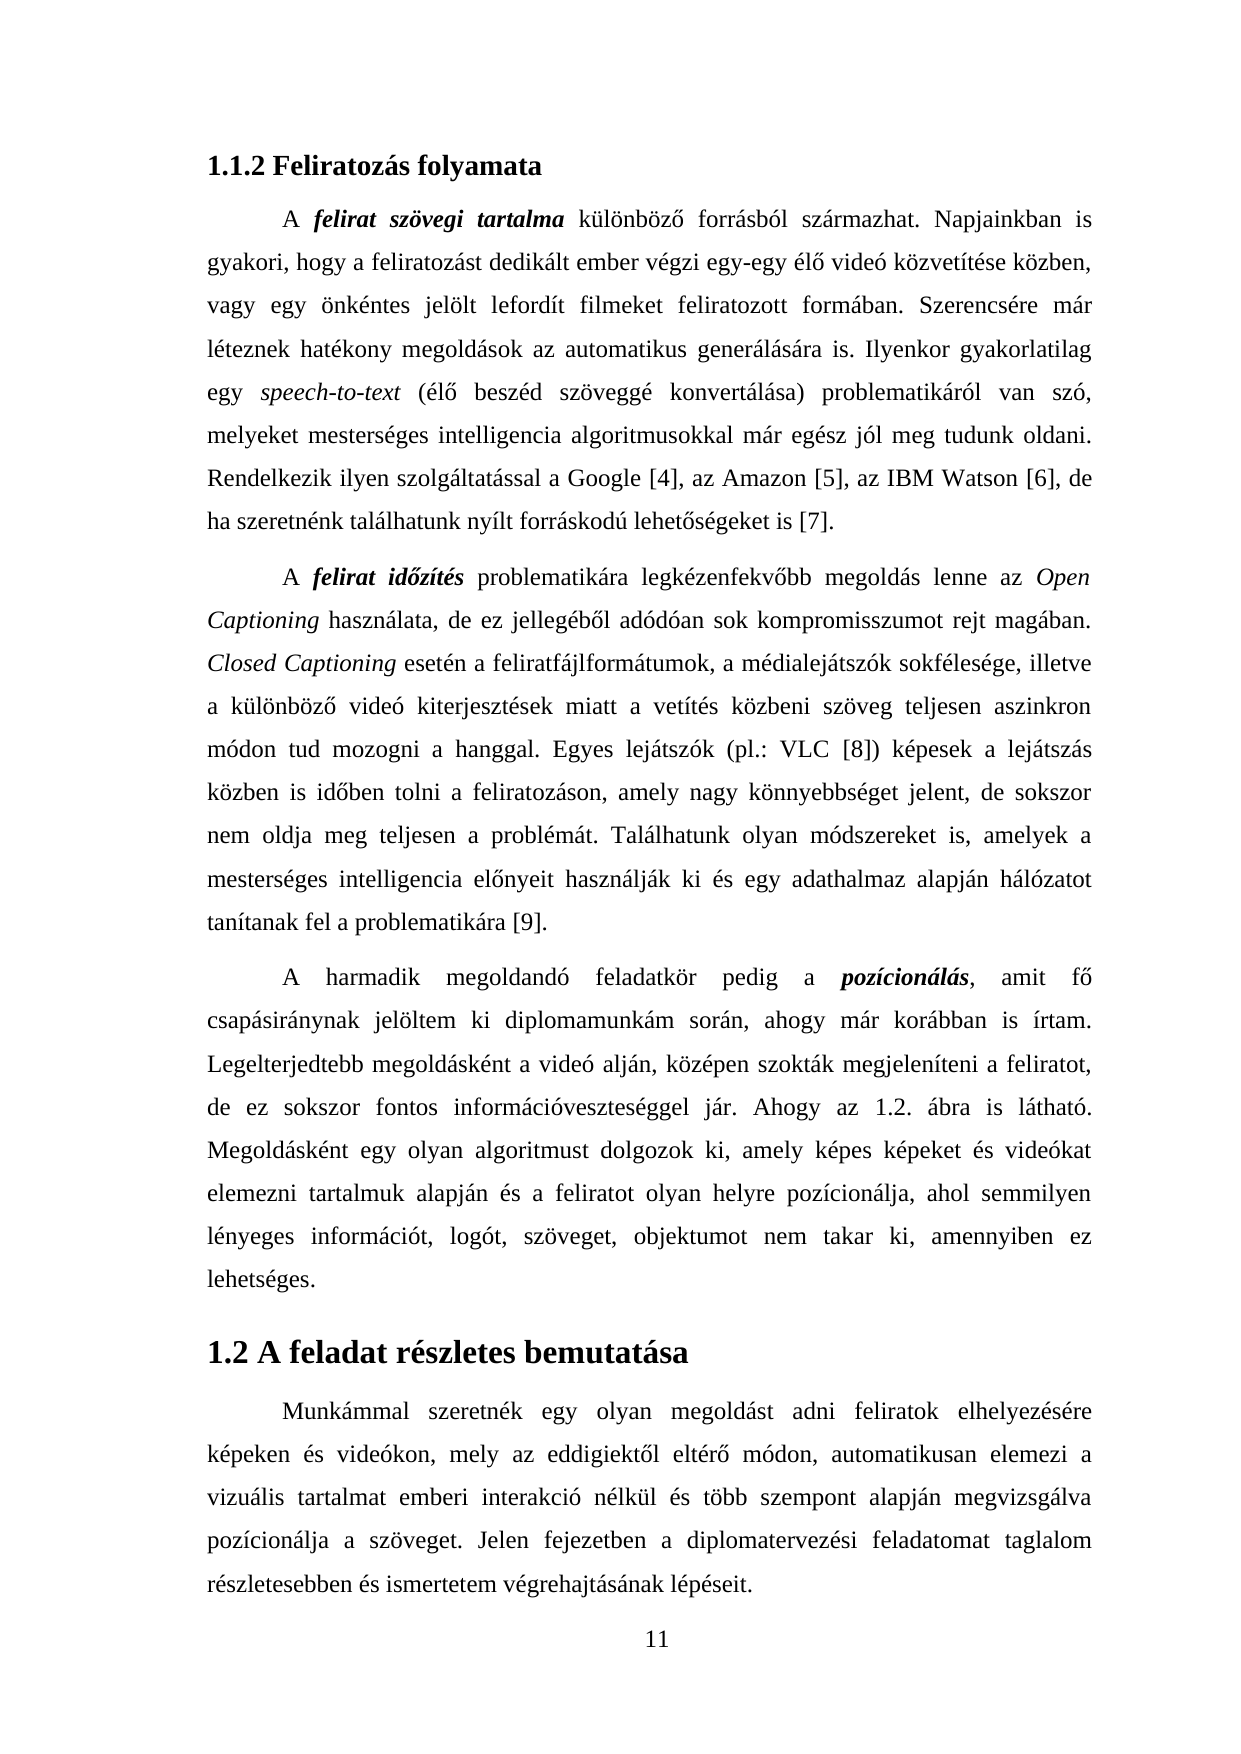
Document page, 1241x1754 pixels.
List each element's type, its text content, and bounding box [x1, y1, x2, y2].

text A felirat időzítés problematikára legkézenfekvőbb megoldás lenne az Open Captioning használata, de ez jellegéből adódóan sok kompromisszumot rejt magában. Closed Captioning esetén a feliratfájlformátumok, a médialejátszók sokfélesége, illetve a különböző videó kiterjesztések miatt a vetítés közbeni szöveg teljesen aszinkron módon tud mozogni a hanggal. Egyes lejátszók (pl.: VLC [8]) képesek a lejátszás közben is időben tolni a feliratozáson, amely nagy könnyebbséget jelent, de sokszor nem oldja meg teljesen a problémát. Találhatunk olyan módszereket is, amelyek a mesterséges intelligencia előnyeit használják ki és egy adathalmaz alapján hálózatot tanítanak fel a problematikára [9]. [207, 562, 1092, 936]
text A harmadik megoldandó feladatkör pedig a pozícionálás, amit fő csapásiránynak jelöltem ki diplomamunkám során, ahogy már korábban is írtam. Legelterjedtebb megoldásként a videó alján, középen szokták megjeleníteni a feliratot, de ez sokszor fontos információveszteséggel jár. Ahogy az 1.2. ábra is látható. Megoldásként egy olyan algoritmust dolgozok ki, amely képes képeket és videókat elemezni tartalmuk alapján és a feliratot olyan helyre pozícionálja, ahol semmilyen lényeges információt, logót, szöveget, objektumot nem takar ki, amennyiben ez lehetséges. [207, 962, 1092, 1293]
text A felirat szövegi tartalma különböző forrásból származhat. Napjainkban is gyakori, hogy a feliratozást dedikált ember végzi egy-egy élő videó közvetítése közben, vagy egy önkéntes jelölt lefordít filmeket feliratozott formában. Szerencsére már léteznek hatékony megoldások az automatikus generálására is. Ilyenkor gyakorlatilag egy speech-to-text (élő beszéd szöveggé konvertálása) problematikáról van szó, melyeket mesterséges intelligencia algoritmusokkal már egész jól meg tudunk oldani. Rendelkezik ilyen szolgáltatással a Google [4], az Amazon [5], az IBM Watson [6], de ha szeretnénk találhatunk nyílt forráskodú lehetőségeket is [7]. [207, 204, 1092, 535]
text Munkámmal szeretnék egy olyan megoldást adni feliratok elhelyezésére képeken és videókon, mely az eddigiektől eltérő módon, automatikusan elemezi a vizuális tartalmat emberi interakció nélkül és több szempont alapján megvizsgálva pozícionálja a szöveget. Jelen fejezetben a diplomatervezési feladatomat taglalom részletesebben és ismertetem végrehajtásának lépéseit. [207, 1396, 1092, 1597]
subtitle Feliratozás folyamata [207, 148, 1092, 181]
subtitle A feladat részletes bemutatása [207, 1332, 1092, 1371]
